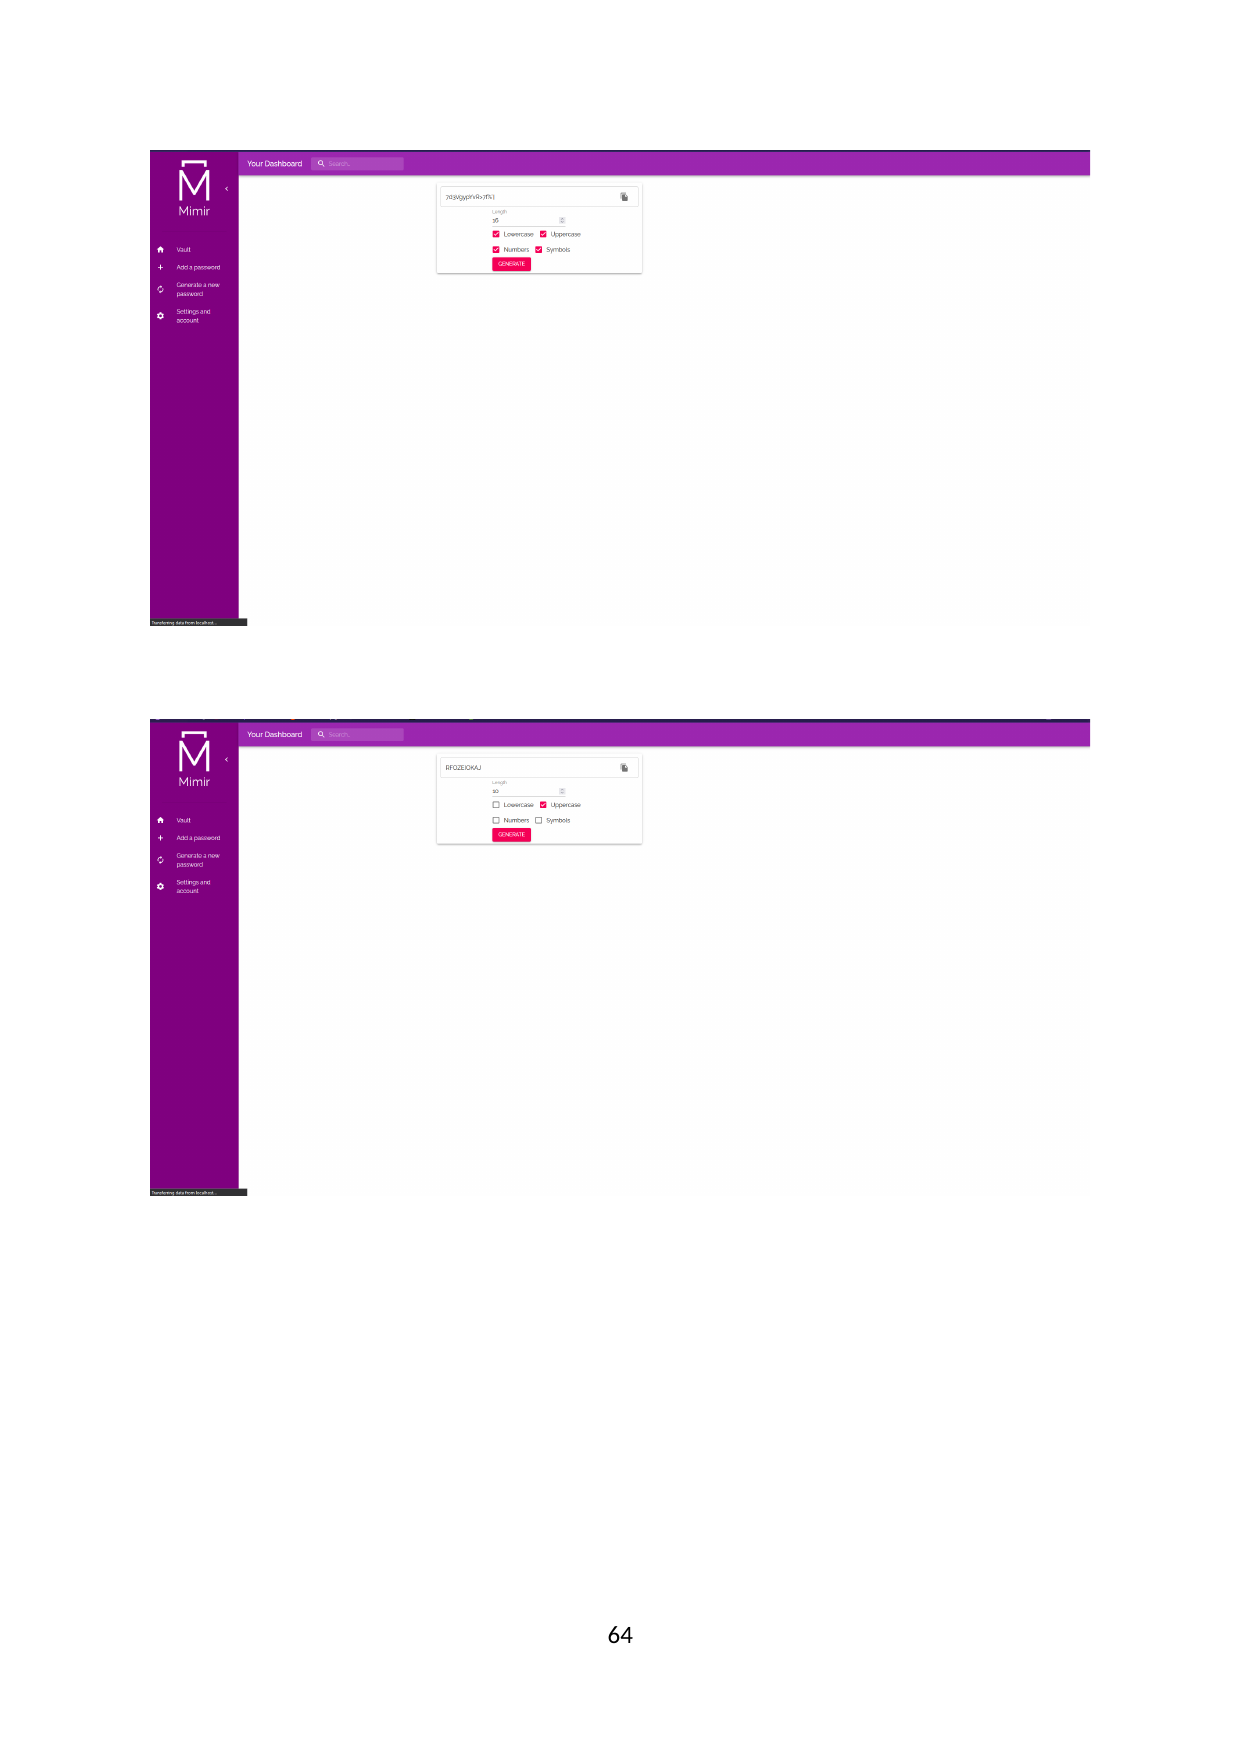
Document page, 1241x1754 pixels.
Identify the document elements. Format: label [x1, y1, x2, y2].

picture [150, 150, 1091, 626]
picture [150, 719, 1091, 1196]
